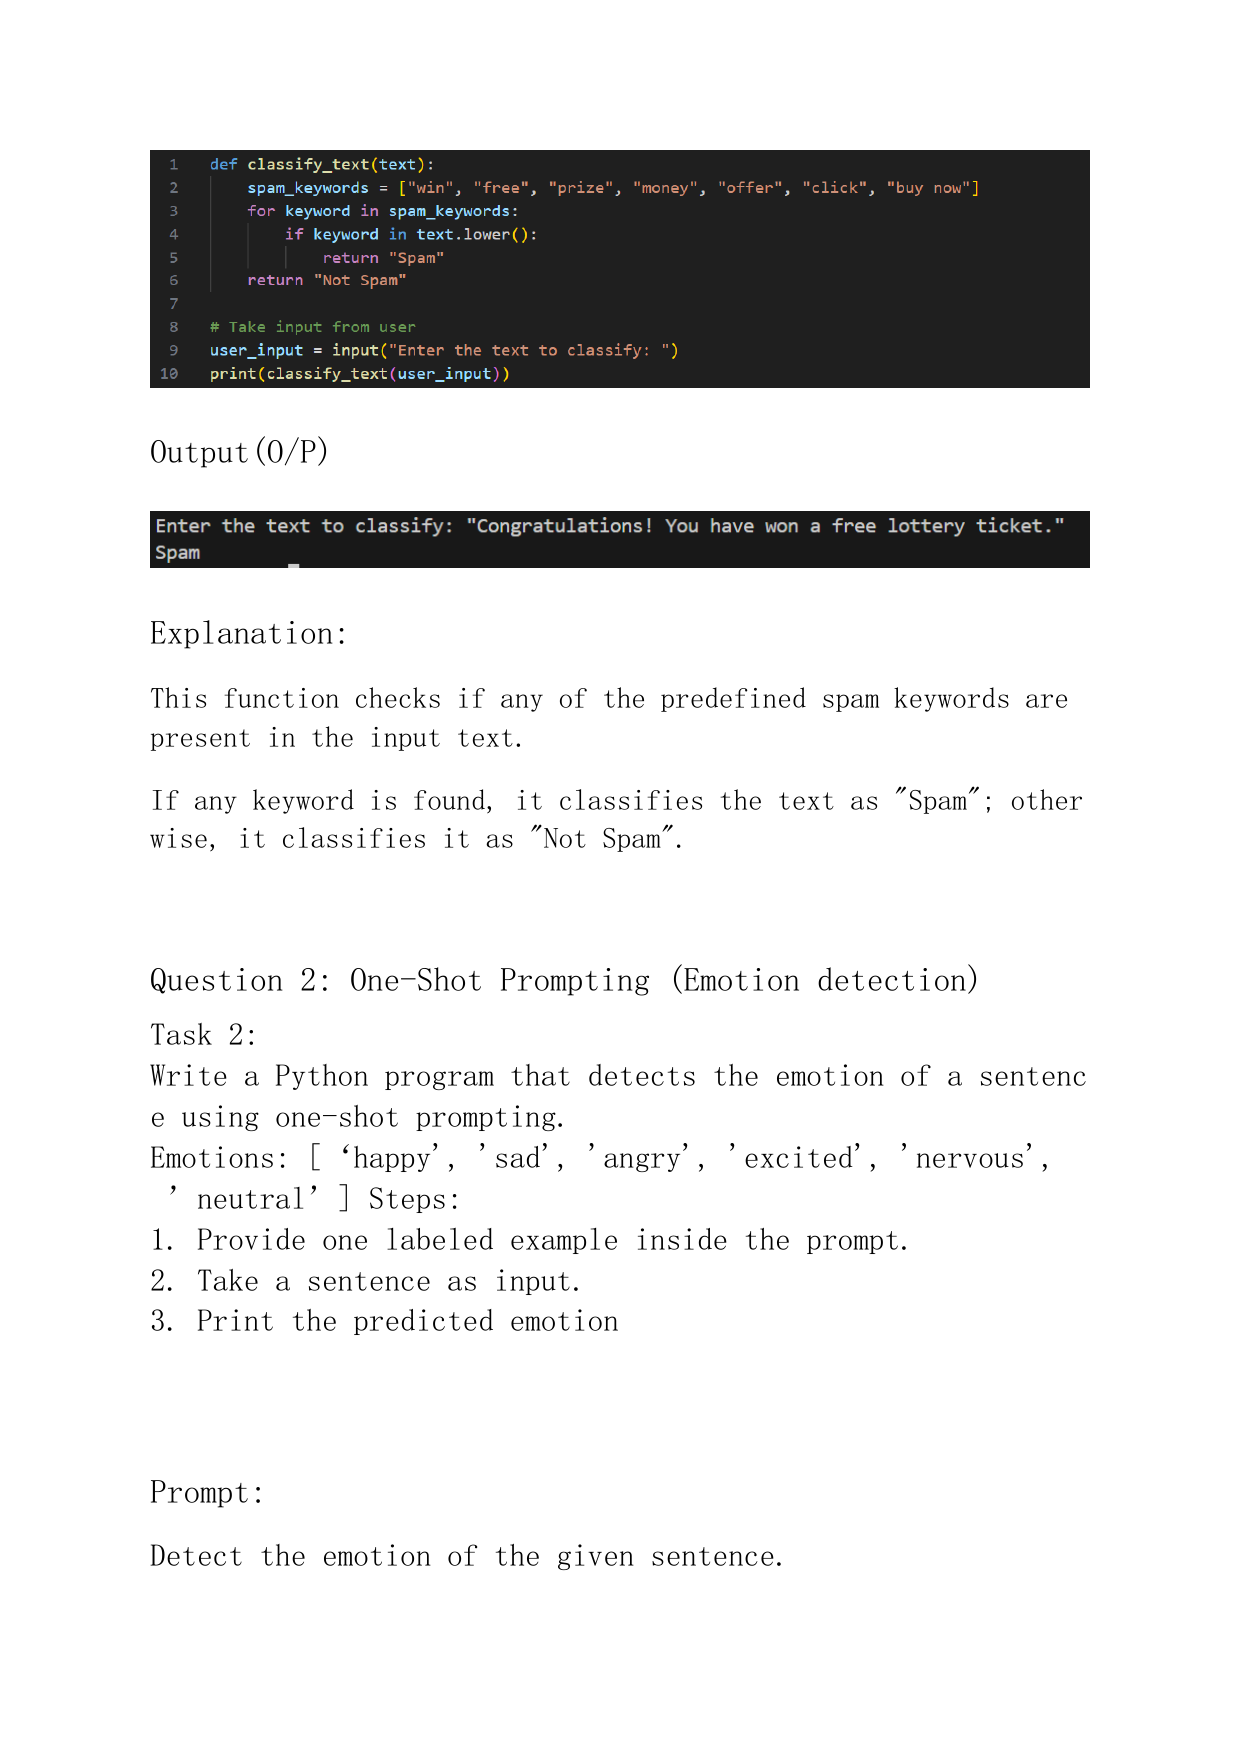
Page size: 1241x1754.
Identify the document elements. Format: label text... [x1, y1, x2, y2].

text If any keyword is found, it classifies the text as "Spam"; otherwise, it classifies it as "Not Spam". [150, 781, 1090, 852]
text Detect the emotion of the given sentence. [150, 1535, 1090, 1571]
picture [150, 150, 1090, 388]
subtitle Output(O/P) [150, 431, 1090, 469]
subtitle Explanation: [150, 611, 1090, 649]
text 2. Take a sentence as input. [150, 1260, 1090, 1295]
text Write a Python program that detects the emotion of a sentence using one-shot prompting. [150, 1055, 1090, 1132]
subtitle Question 2: One-Shot Prompting (Emotion detection) [150, 958, 1090, 996]
text 1. Provide one labeled example inside the prompt. [150, 1219, 1090, 1254]
text Prompt: [150, 1471, 1090, 1508]
text Task 2: [150, 1014, 1090, 1050]
text This function checks if any of the predefined spam keywords are present in the input text. [150, 680, 1090, 751]
text Emotions: [‘happy', 'sad', 'angry', 'excited', 'nervous', ’neutral’] Steps: [150, 1137, 1090, 1213]
text 3. Print the predicted emotion [150, 1301, 1090, 1336]
picture [150, 511, 1090, 568]
